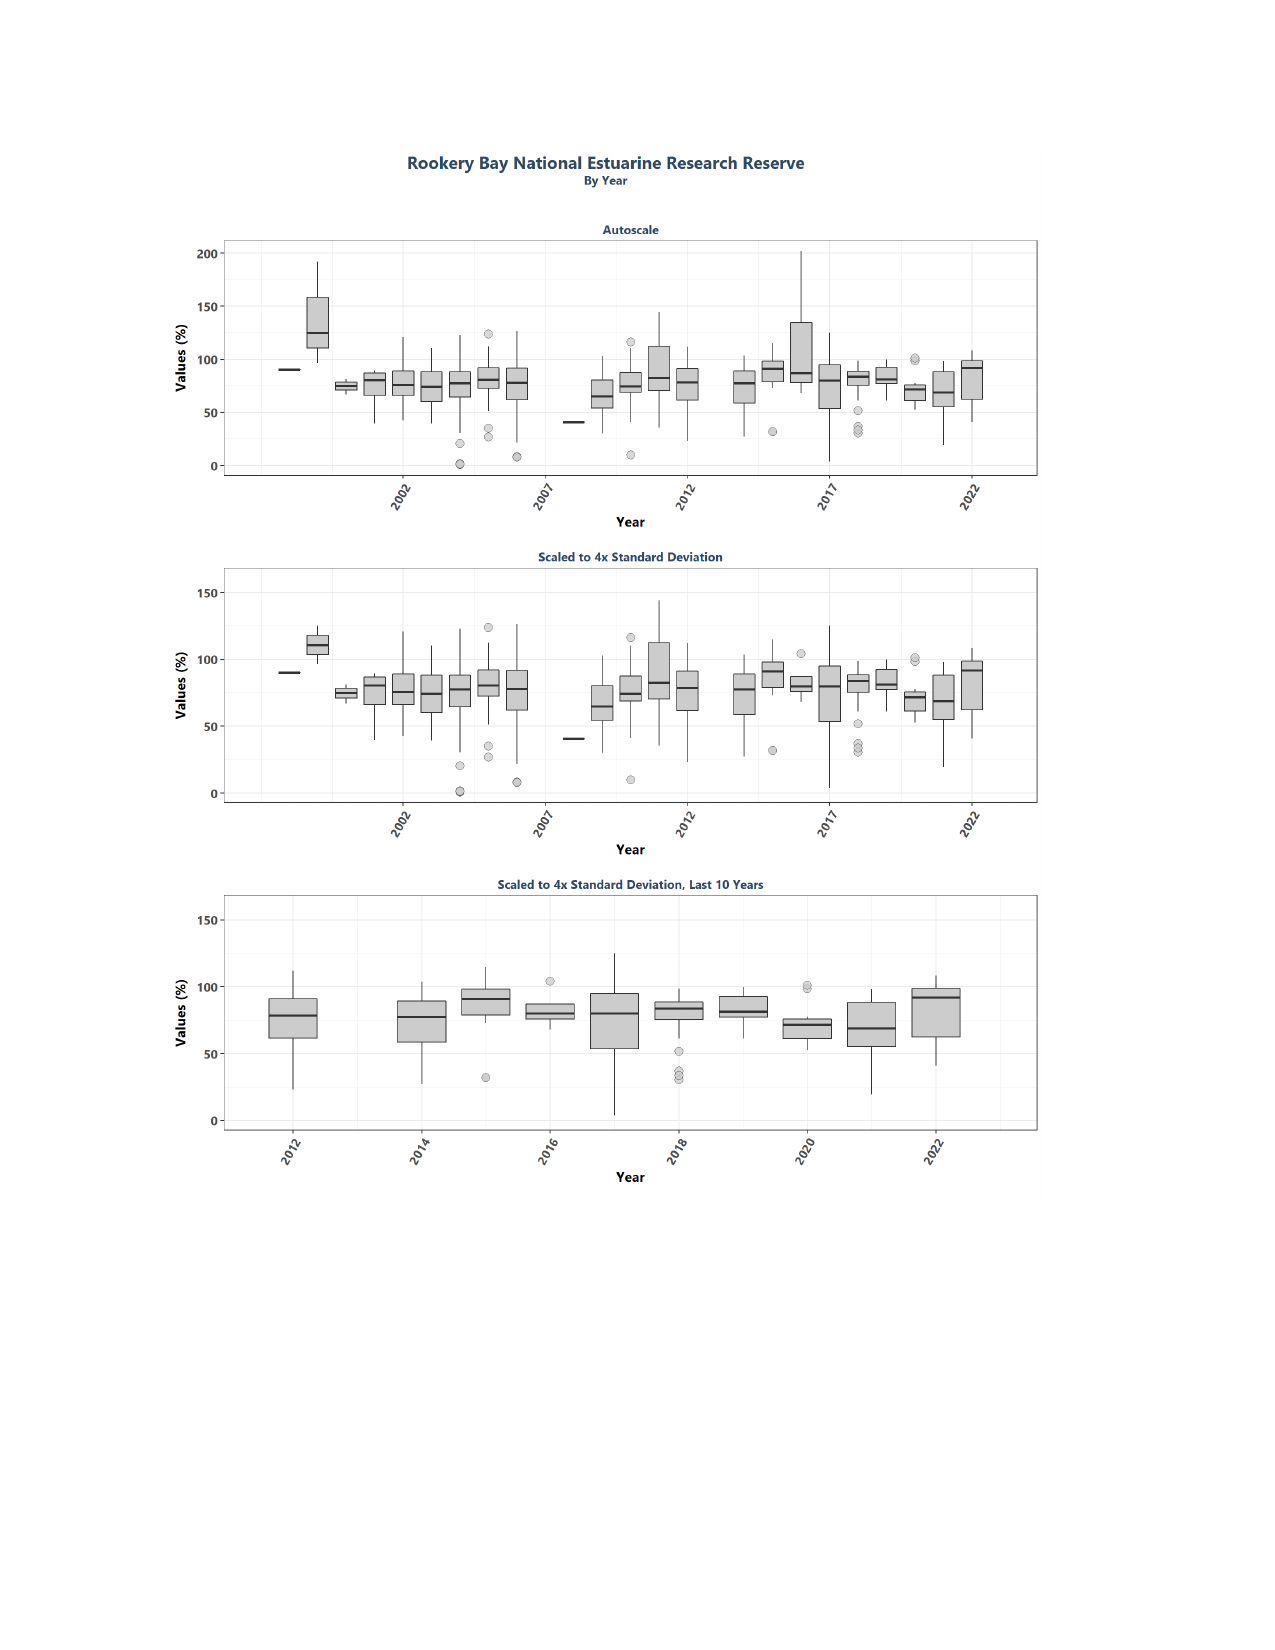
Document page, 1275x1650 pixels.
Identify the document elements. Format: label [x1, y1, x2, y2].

picture [168, 150, 1044, 1200]
